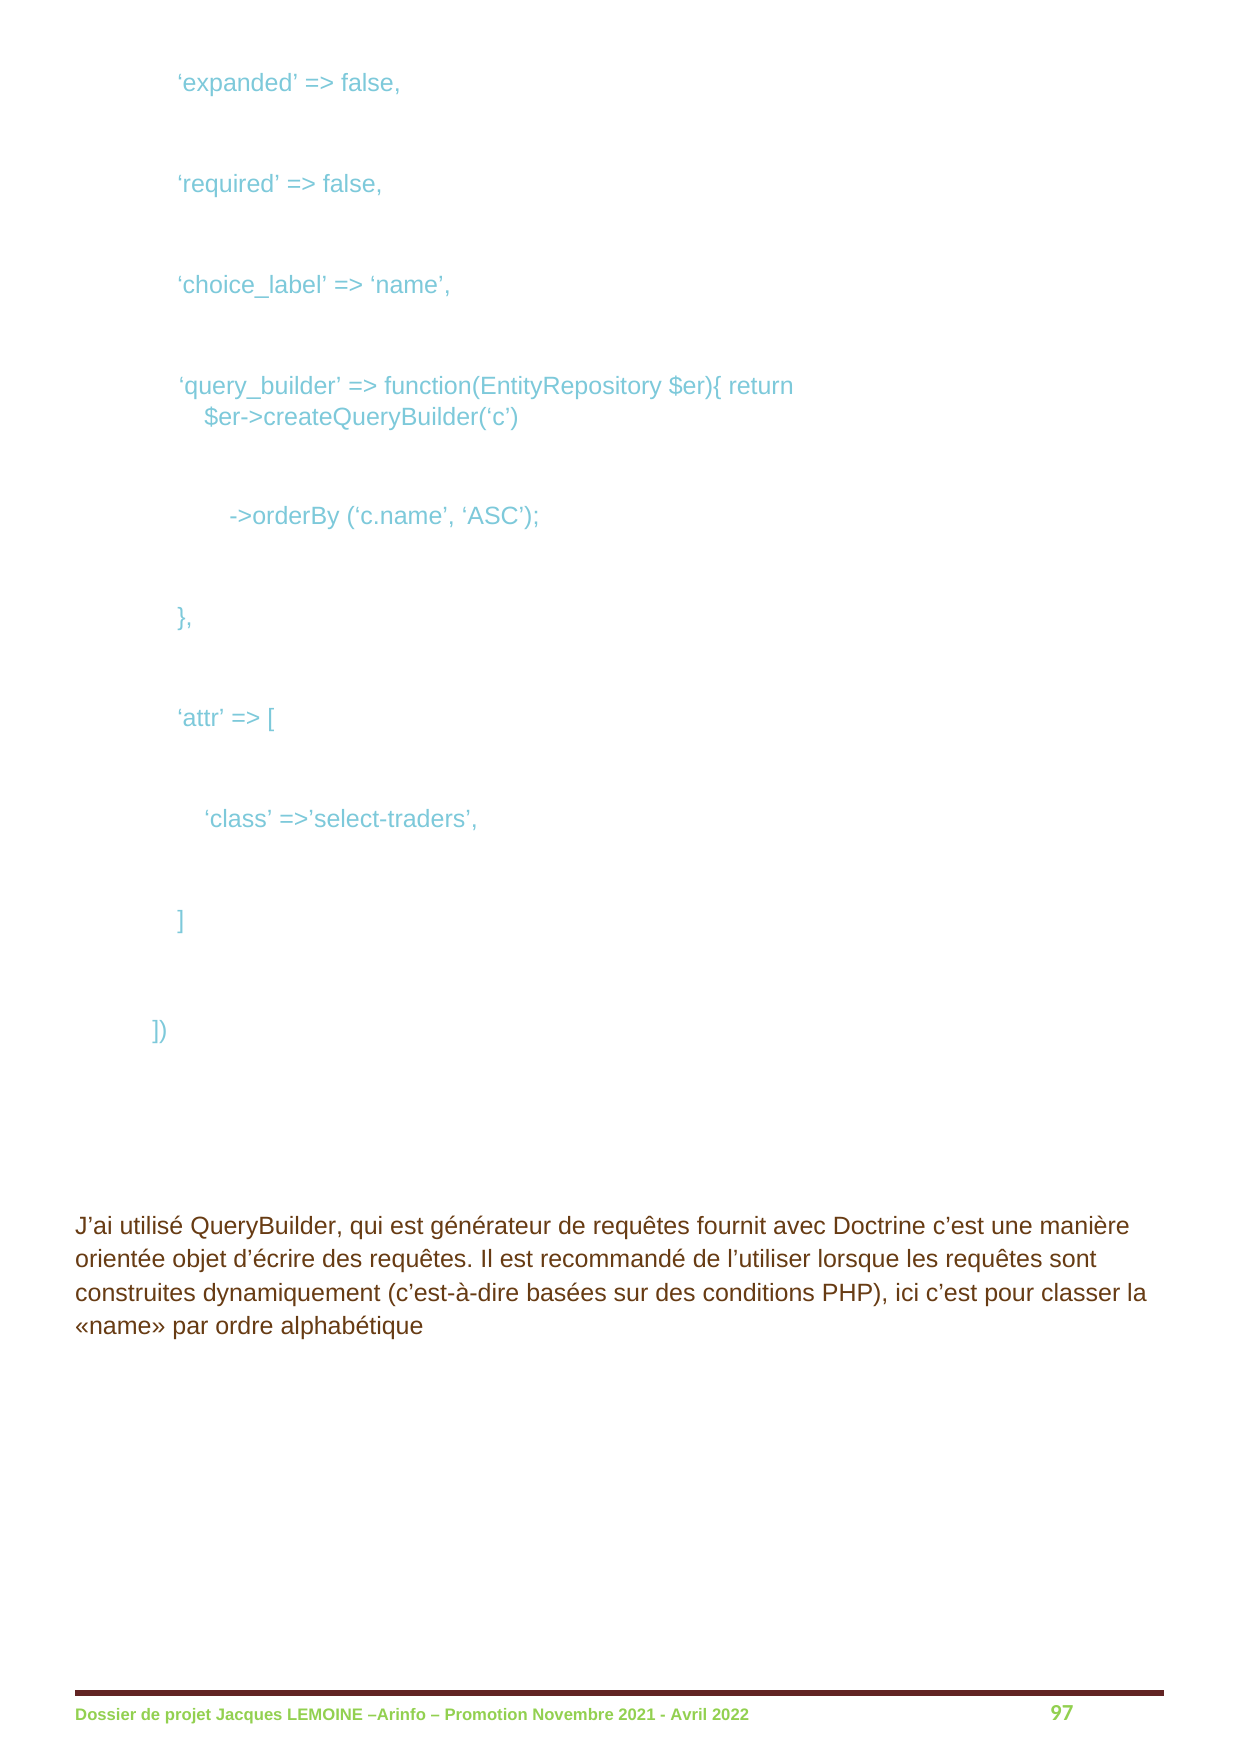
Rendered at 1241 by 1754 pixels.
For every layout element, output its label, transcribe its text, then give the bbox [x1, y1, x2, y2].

text ] [177, 905, 1164, 934]
text ‘required’ => false, [177, 169, 1164, 197]
text ]) [152, 1015, 1164, 1044]
text ‘query_builder’ => function(EntityRepository $er){ return $er->createQueryBuilder(‘c’) [179, 371, 835, 431]
text ‘class’ =>’select-traders’, [204, 804, 1164, 833]
text J’ai utilisé QueryBuilder, qui est générateur de requêtes fournit avec Doctrine c’est une manière orientée objet d’écrire des requêtes. Il est recommandé de l’utiliser lorsque les requêtes sont construites dynamiquement (c’est-à-dire basées sur des conditions PHP), ici c’est pour classer la «name» par ordre alphabétique [75, 1211, 1164, 1340]
text ‘expanded’ => false, [177, 68, 1164, 96]
text ‘choice_label’ => ‘name’, [177, 270, 1164, 298]
text }, [177, 602, 1164, 631]
text ‘attr’ => [ [177, 703, 1164, 732]
text ->orderBy (‘c.name’, ‘ASC’); [229, 501, 1164, 529]
